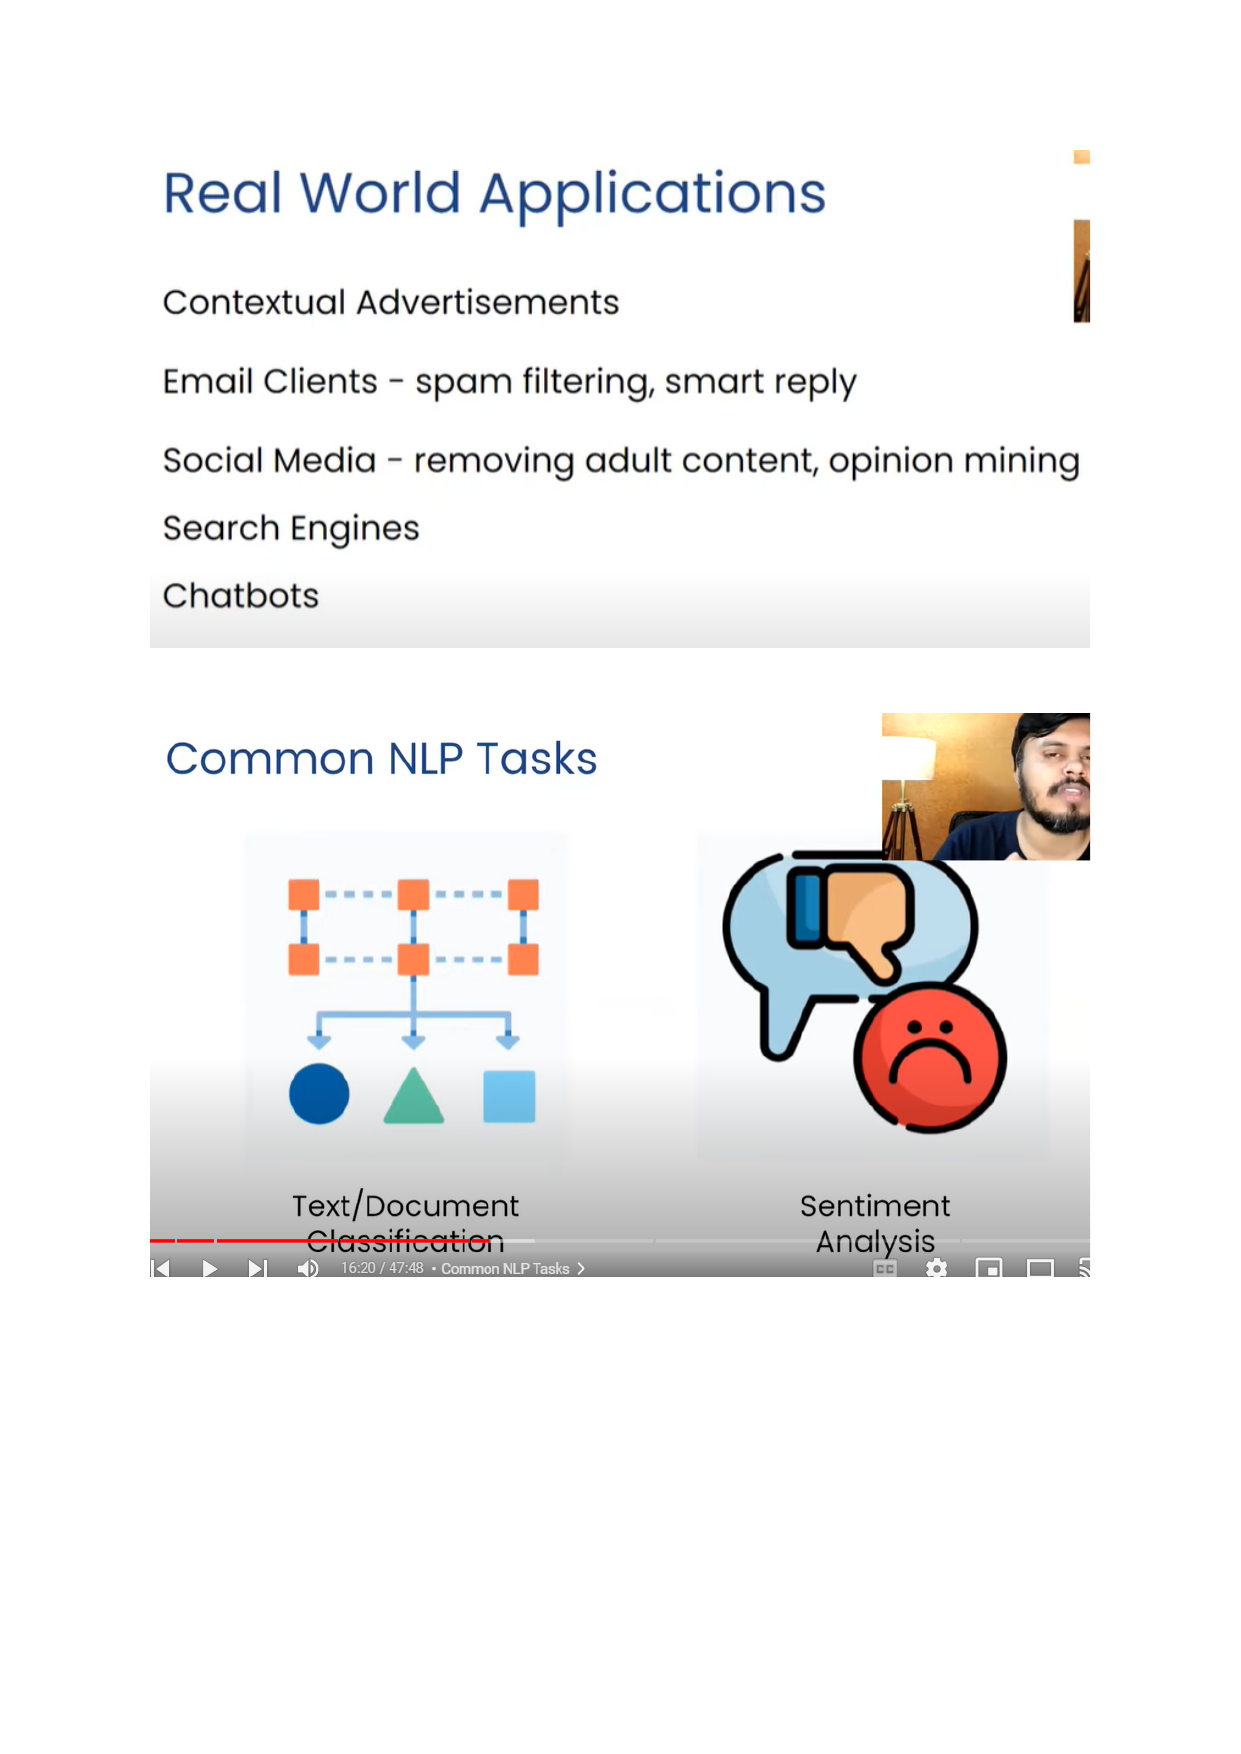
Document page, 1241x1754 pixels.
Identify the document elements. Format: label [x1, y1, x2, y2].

picture [150, 150, 1091, 648]
picture [150, 713, 1091, 1277]
